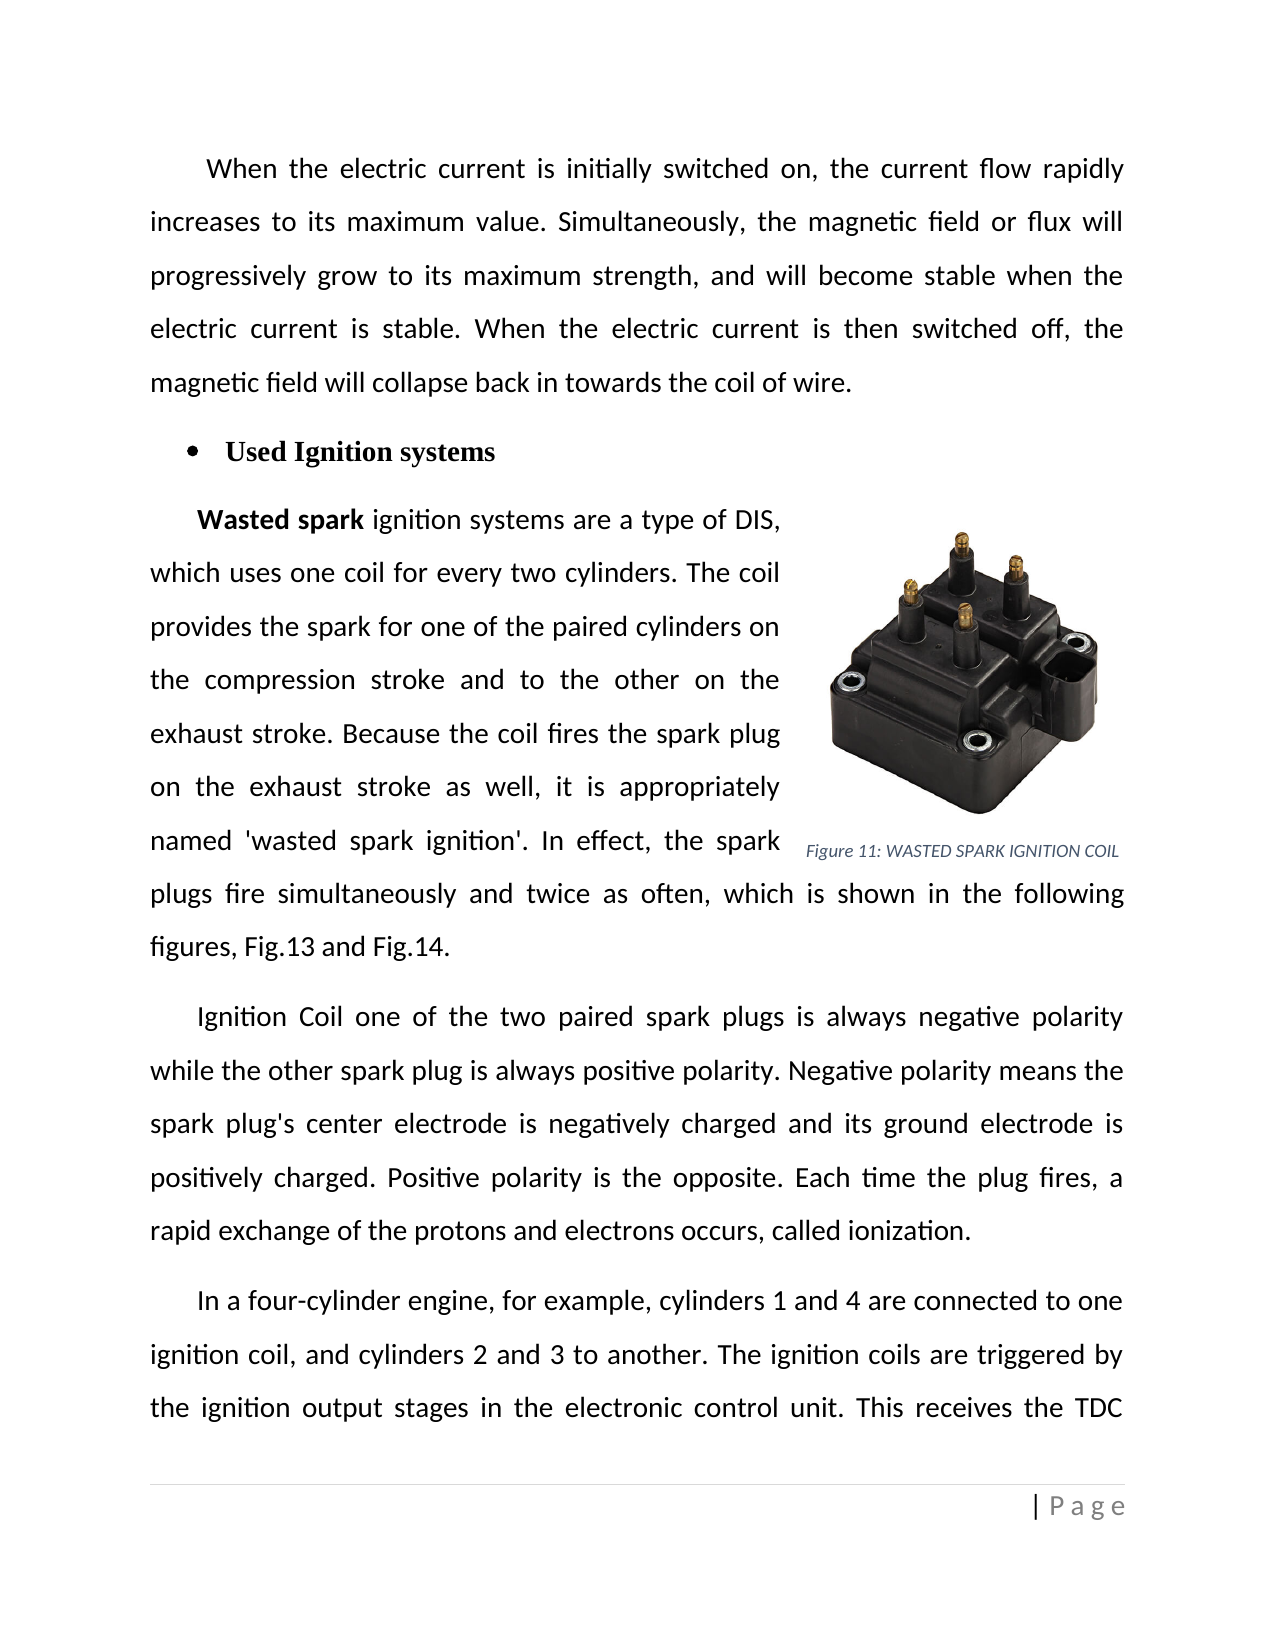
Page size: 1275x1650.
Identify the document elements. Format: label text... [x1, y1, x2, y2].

text When the electric current is initially switched on, the current flow rapidly increases to its maximum value. Simultaneously, the magnetic field or flux will progressively grow to its maximum strength, and will become stable when the electric current is stable. When the electric current is then switched off, the magnetic field will collapse back in towards the coil of wire. [150, 150, 1125, 399]
list Used Ignition systems [187, 434, 1125, 467]
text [150, 1282, 1125, 1425]
text Wasted spark ignition systems are a type of DIS, which uses one coil for every two cylinders. The coil provides the spark for one of the paired cylinders on the compression stroke and to the other on the exhaust stroke. Because the coil fires the spark plug on the exhaust stroke as well, it is appropriately named 'wasted spark ignition'. In effect, the spark plugs fire simultaneously and twice as often, which is shown in the following figures, Fig.13 and Fig.14. [150, 501, 1125, 964]
picture [800, 511, 1122, 827]
text Ignition Coil one of the two paired spark plugs is always negative polarity while the other spark plug is always positive polarity. Negative polarity means the spark plug's center electrode is negatively charged and its ground electrode is positively charged. Positive polarity is the opposite. Each time the plug fires, a rapid exchange of the protons and electrons occurs, called ionization. [150, 998, 1125, 1248]
